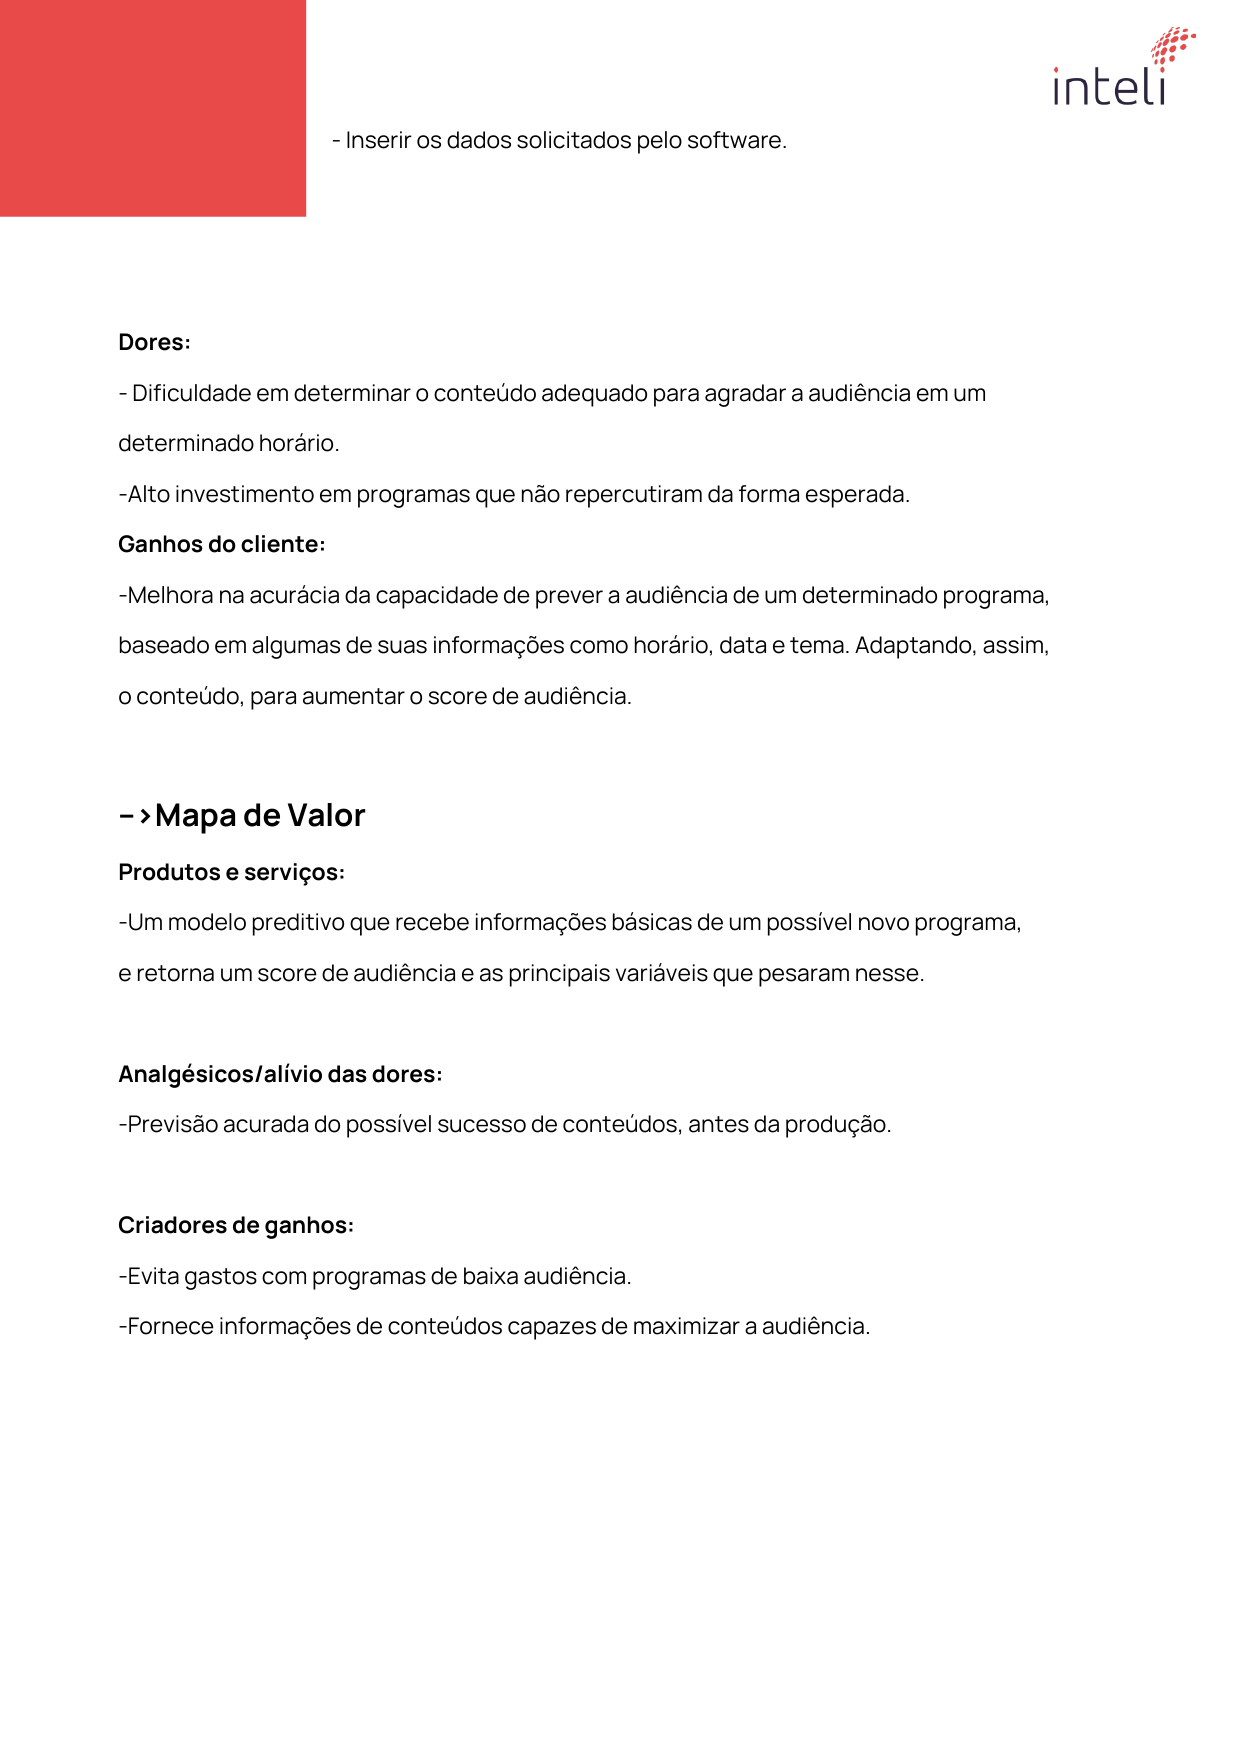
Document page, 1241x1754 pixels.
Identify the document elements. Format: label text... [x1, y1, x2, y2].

picture [1054, 27, 1197, 105]
text Criadores de ganhos: [118, 1209, 1122, 1241]
text baseado em algumas de suas informações como horário, data e tema. Adaptando, assim, [118, 629, 1122, 661]
text -Evita gastos com programas de baixa audiência. [118, 1260, 1122, 1291]
text Dores: [118, 326, 1122, 357]
text Ganhos do cliente: [118, 528, 1122, 559]
text e retorna um score de audiência e as principais variáveis que pesaram nesse. [118, 957, 1122, 988]
text -Previsão acurada do possível sucesso de conteúdos, antes da produção. [118, 1108, 1122, 1139]
text determinado horário. [118, 427, 1122, 458]
picture [0, 0, 307, 217]
text -Um modelo preditivo que recebe informações básicas de um possível novo programa, [118, 906, 1122, 937]
text -Melhora na acurácia da capacidade de prever a audiência de um determinado programa, [118, 579, 1122, 610]
text -Alto investimento em programas que não repercutiram da forma esperada. [118, 478, 1122, 509]
text o conteúdo, para aumentar o score de audiência. [118, 680, 1122, 711]
text -->Mapa de Valor [118, 793, 1122, 836]
text -Fornece informações de conteúdos capazes de maximizar a audiência. [118, 1310, 1122, 1342]
text - Inserir os dados solicitados pelo software. [118, 124, 1122, 155]
text Produtos e serviços: [118, 856, 1122, 887]
text Analgésicos/alívio das dores: [118, 1058, 1122, 1089]
text - Dificuldade em determinar o conteúdo adequado para agradar a audiência em um [118, 377, 1122, 408]
